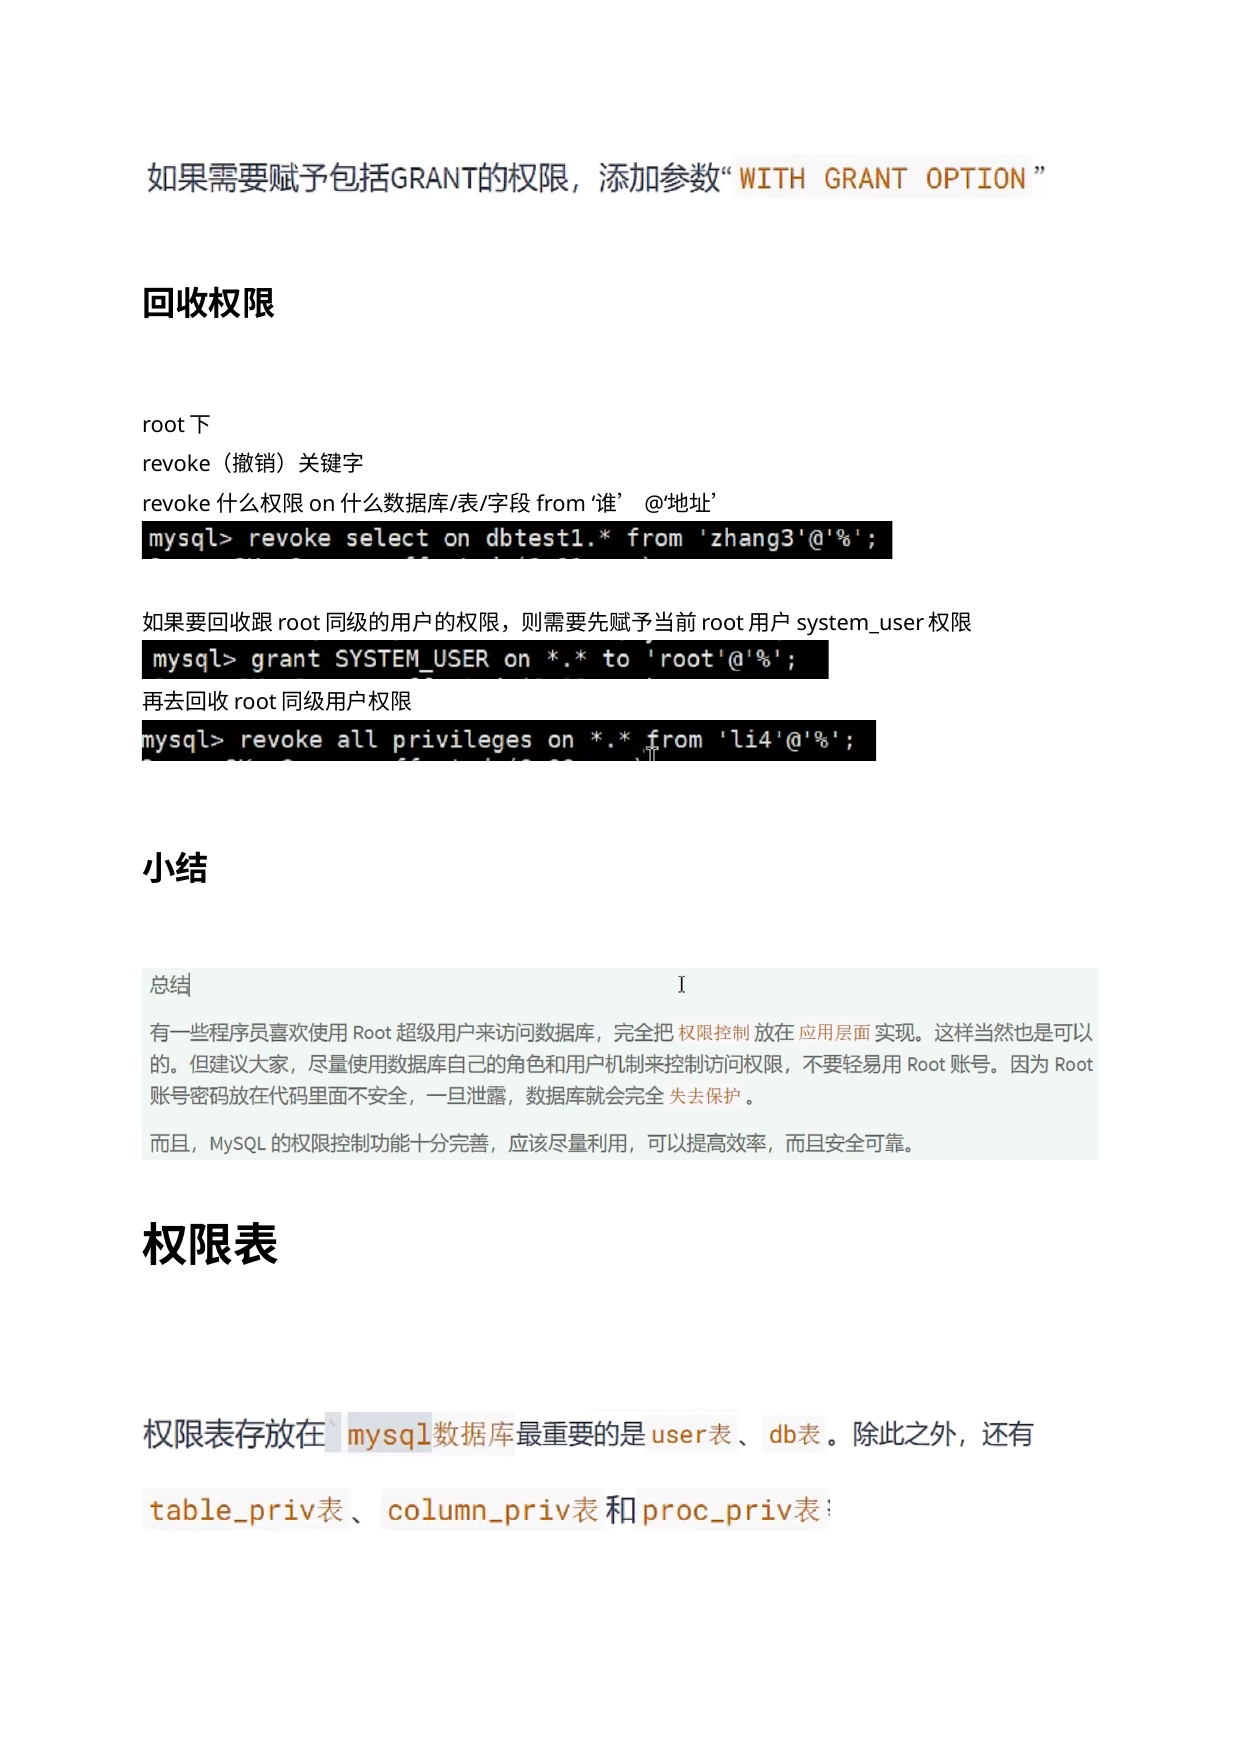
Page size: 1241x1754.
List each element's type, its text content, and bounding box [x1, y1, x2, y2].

picture [141, 154, 1049, 199]
text revoke 什么权限 on什么数据库/表/字段 from ‘谁’ @‘地址’ [142, 482, 1098, 522]
subtitle 小结 [142, 827, 1098, 906]
picture [141, 521, 893, 559]
picture [141, 968, 1099, 1160]
text 再去回收root同级用户权限 [142, 680, 1098, 720]
subtitle 权限表 [142, 1202, 1098, 1281]
picture [141, 1409, 1036, 1457]
text root下 [142, 403, 1098, 442]
subtitle 回收权限 [142, 261, 1098, 340]
picture [141, 1488, 830, 1531]
text 如果要回收跟root同级的用户的权限，则需要先赋予当前root用户system_user权限 [142, 601, 1098, 641]
text revoke（撤销）关键字 [142, 442, 1098, 482]
picture [141, 640, 829, 679]
picture [141, 720, 877, 761]
